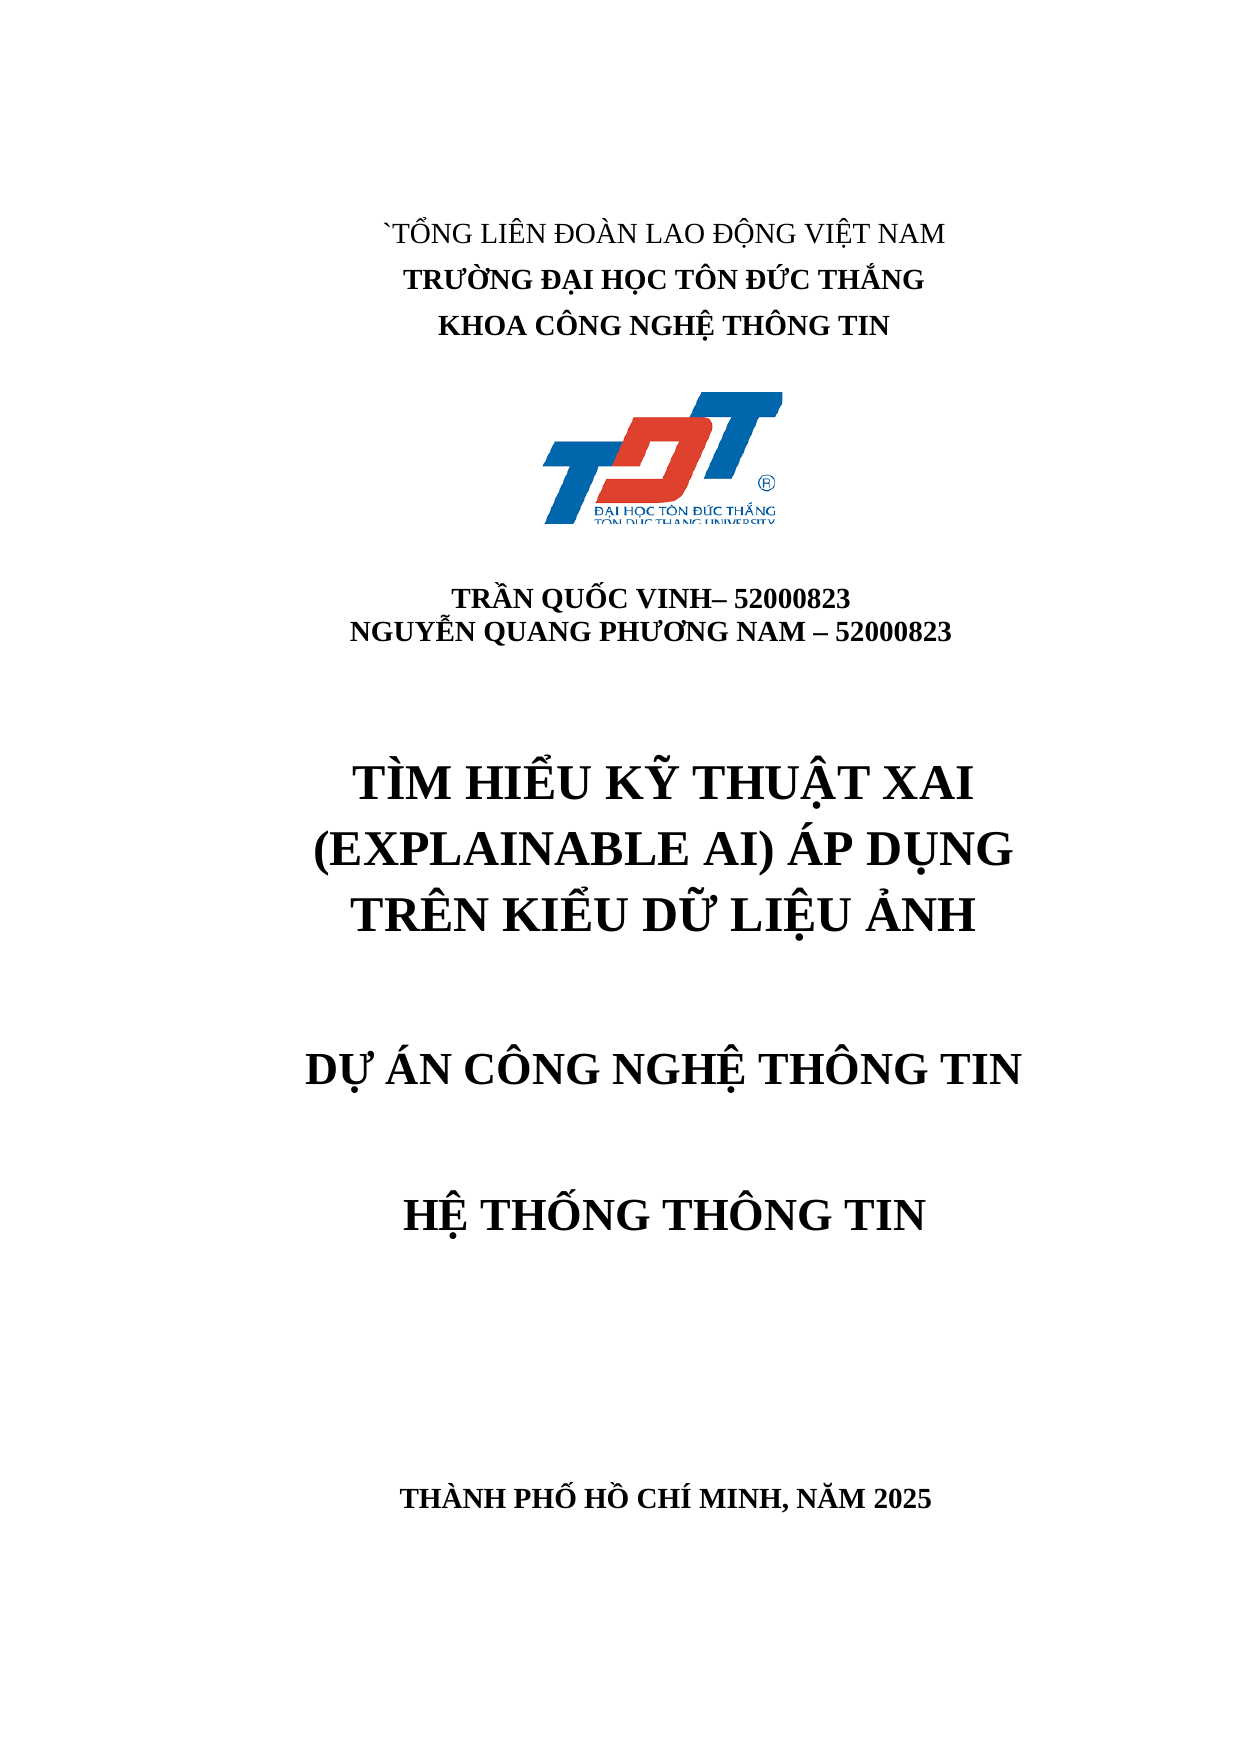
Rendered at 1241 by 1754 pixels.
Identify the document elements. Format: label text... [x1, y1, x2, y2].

text TRƯỜNG ĐẠI HỌC TÔN ĐỨC THẮNG [263, 262, 1065, 296]
text NGUYỄN QUANG PHƯƠNG NAM – 52000823 [192, 614, 1117, 648]
picture [542, 392, 783, 524]
text HỆ THỐNG THÔNG TIN [207, 1188, 1122, 1241]
text KHOA CÔNG NGHỆ THÔNG TIN [263, 308, 1065, 342]
text THÀNH PHỐ HỒ CHÍ MINH, NĂM 2025 [209, 1482, 1122, 1515]
text TÌM HIỂU KỸ THUẬT XAI (EXPLAINABLE AI) ÁP DỤNG TRÊN KIỂU DỮ LIỆU ẢNH [253, 753, 1074, 942]
text TRẦN QUỐC VINH– 52000823 [192, 581, 1117, 614]
text `TỔNG LIÊN ĐOÀN LAO ĐỘNG VIỆT NAM [263, 216, 1065, 250]
text DỰ ÁN CÔNG NGHỆ THÔNG TIN [253, 1042, 1074, 1094]
